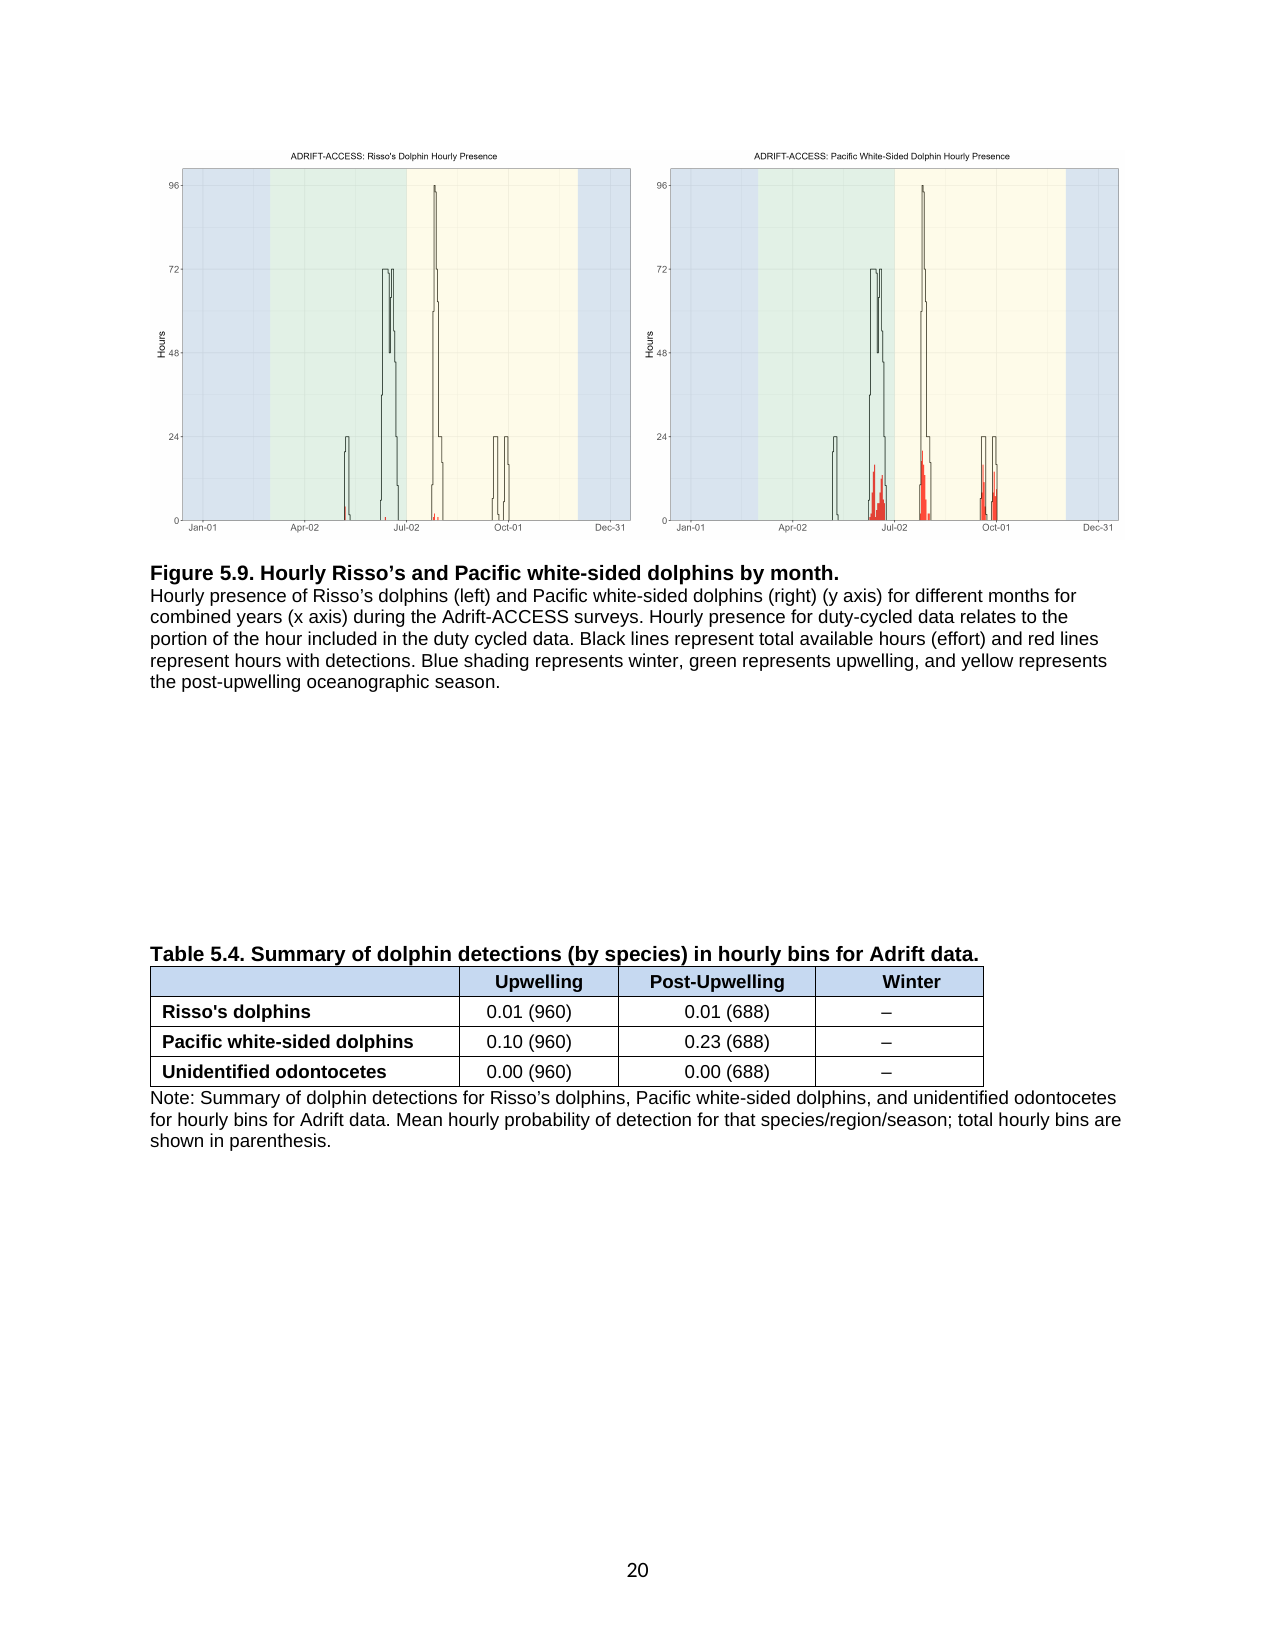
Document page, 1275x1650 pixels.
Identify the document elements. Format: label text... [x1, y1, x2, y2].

table_header Post-Upwelling [619, 967, 815, 996]
text Hourly presence of Risso’s dolphins (left) and Pacific white-sided dolphins (right) (y axis) for different months for combined years (x axis) during the Adrift-ACCESS surveys. Hourly presence for duty-cycled data relates to the portion of the hour included in the duty cycled data. Black lines represent total available hours (effort) and red lines represent hours with detections. Blue shading represents winter, green represents upwelling, and yellow represents the post-upwelling oceanographic season. [150, 585, 1125, 693]
table_cell – [816, 1027, 983, 1056]
table_cell 0.01 (960) [460, 997, 618, 1026]
table_cell – [816, 1057, 983, 1086]
table_cell Pacific white-sided dolphins [151, 1027, 459, 1056]
table_cell Unidentified odontocetes [151, 1057, 459, 1086]
text Note: Summary of dolphin detections for Risso’s dolphins, Pacific white-sided dolphins, and unidentified odontocetes for hourly bins for Adrift data. Mean hourly probability of detection for that species/region/season; total hourly bins are shown in parenthesis. [150, 1087, 1125, 1152]
table_cell Risso's dolphins [151, 997, 459, 1026]
table_header Winter [816, 967, 983, 996]
picture [150, 150, 1125, 540]
table_cell 0.23 (688) [619, 1027, 815, 1056]
table_cell 0.00 (960) [460, 1057, 618, 1086]
table_cell 0.00 (688) [619, 1057, 815, 1086]
table_cell – [816, 997, 983, 1026]
table_header [151, 967, 459, 996]
table_cell 0.10 (960) [460, 1027, 618, 1056]
table_header Upwelling [460, 967, 618, 996]
table_cell 0.01 (688) [619, 997, 815, 1026]
